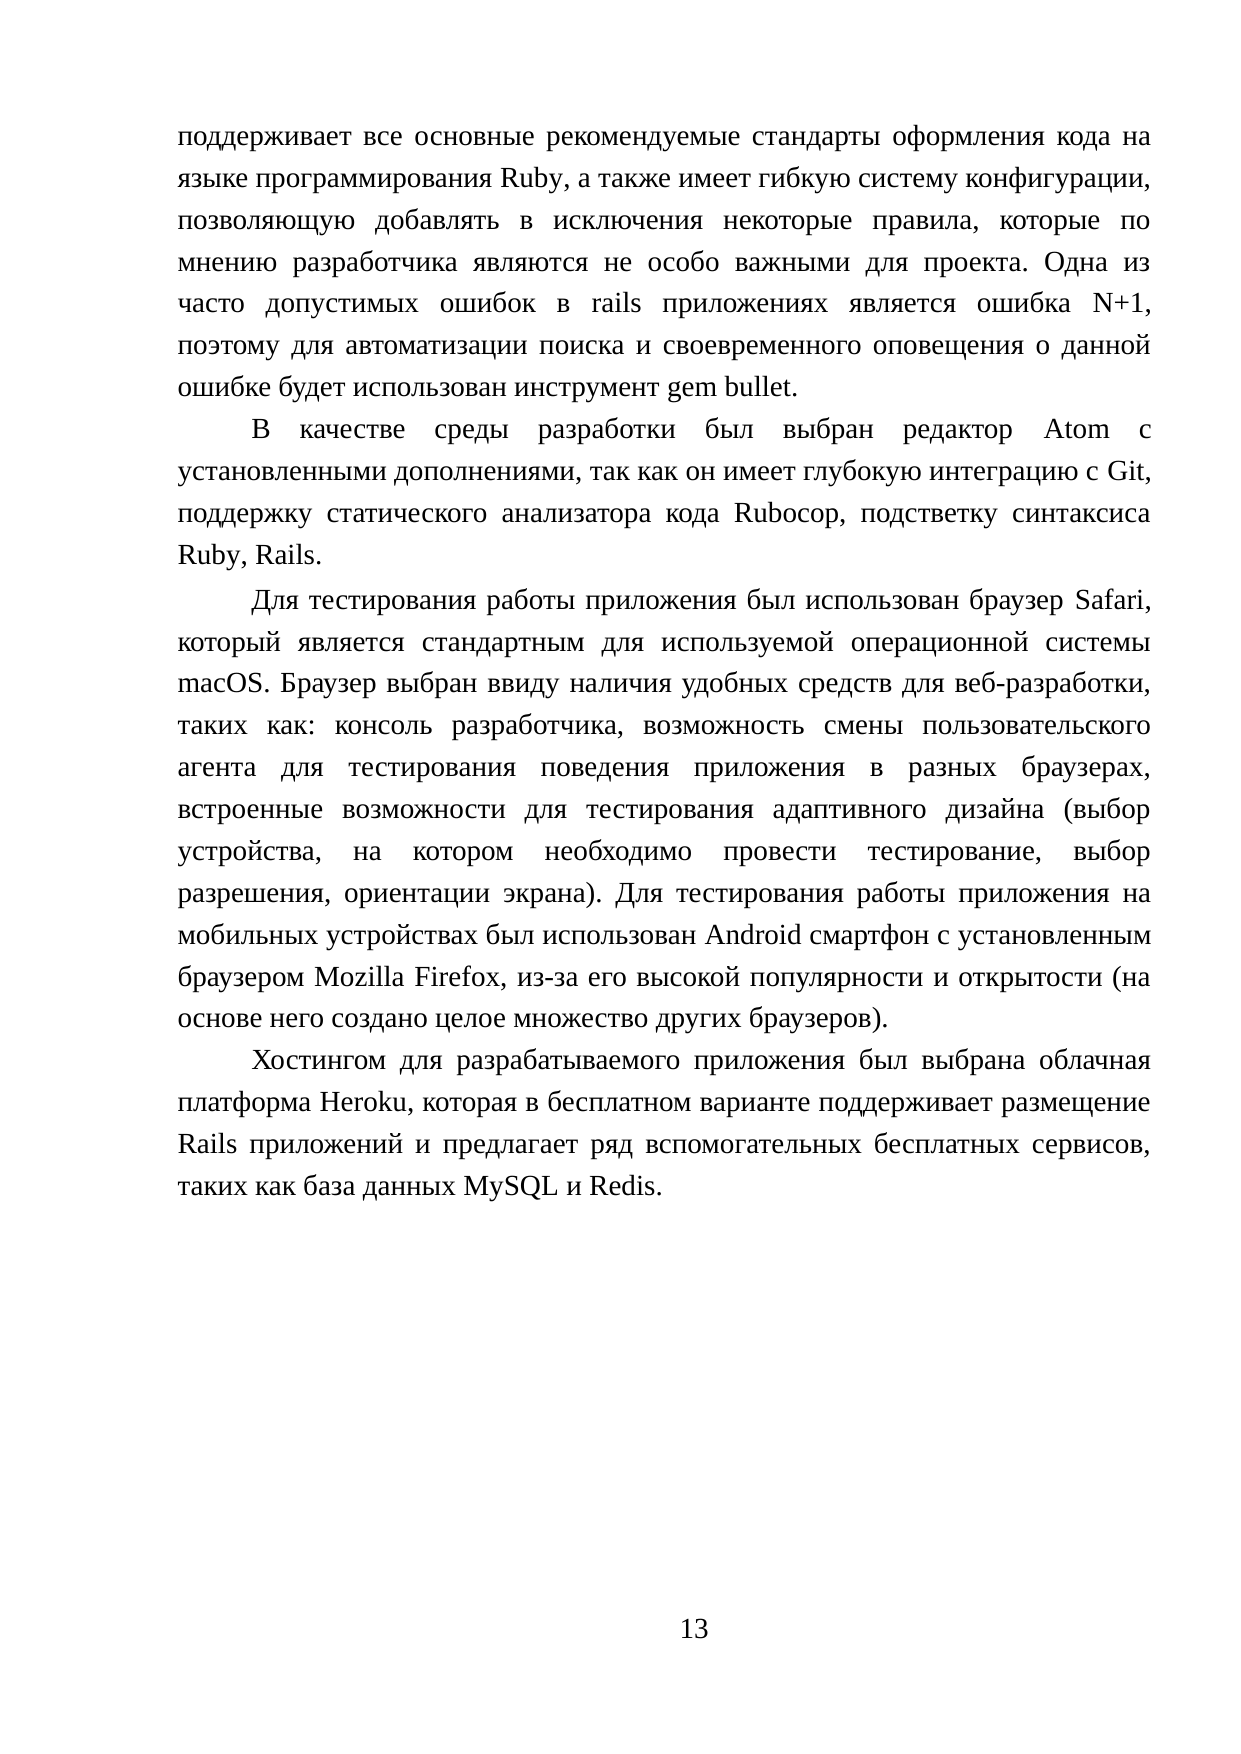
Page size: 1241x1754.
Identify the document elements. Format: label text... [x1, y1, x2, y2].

text В качестве среды разработки был выбран редактор Atom с установленными дополнениями, так как он имеет глубокую интеграцию с Git, поддержку статического анализатора кода Rubocop, подстветку синтаксиса Ruby, Rails. [177, 411, 1152, 570]
text Хостингом для разрабатываемого приложения был выбрана облачная платформа Heroku, которая в бесплатном варианте поддерживает размещение Rails приложений и предлагает ряд вспомогательных бесплатных сервисов, таких как база данных MySQL и Redis. [177, 1042, 1152, 1202]
text Для тестирования работы приложения был использован браузер Safari, который является стандартным для используемой операционной системы macOS. Браузер выбран ввиду наличия удобных средств для веб-разработки, таких как: консоль разработчика, возможность смены пользовательского агента для тестирования поведения приложения в разных браузерах, встроенные возможности для тестирования адаптивного дизайна (выбор устройства, на котором необходимо провести тестирование, выбор разрешения, ориентации экрана). Для тестирования работы приложения на мобильных устройствах был использован Android смартфон с установленным браузером Mozilla Firefox, из-за его высокой популярности и открытости (на основе него создано целое множество других браузеров). [177, 582, 1152, 1034]
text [177, 118, 1152, 403]
